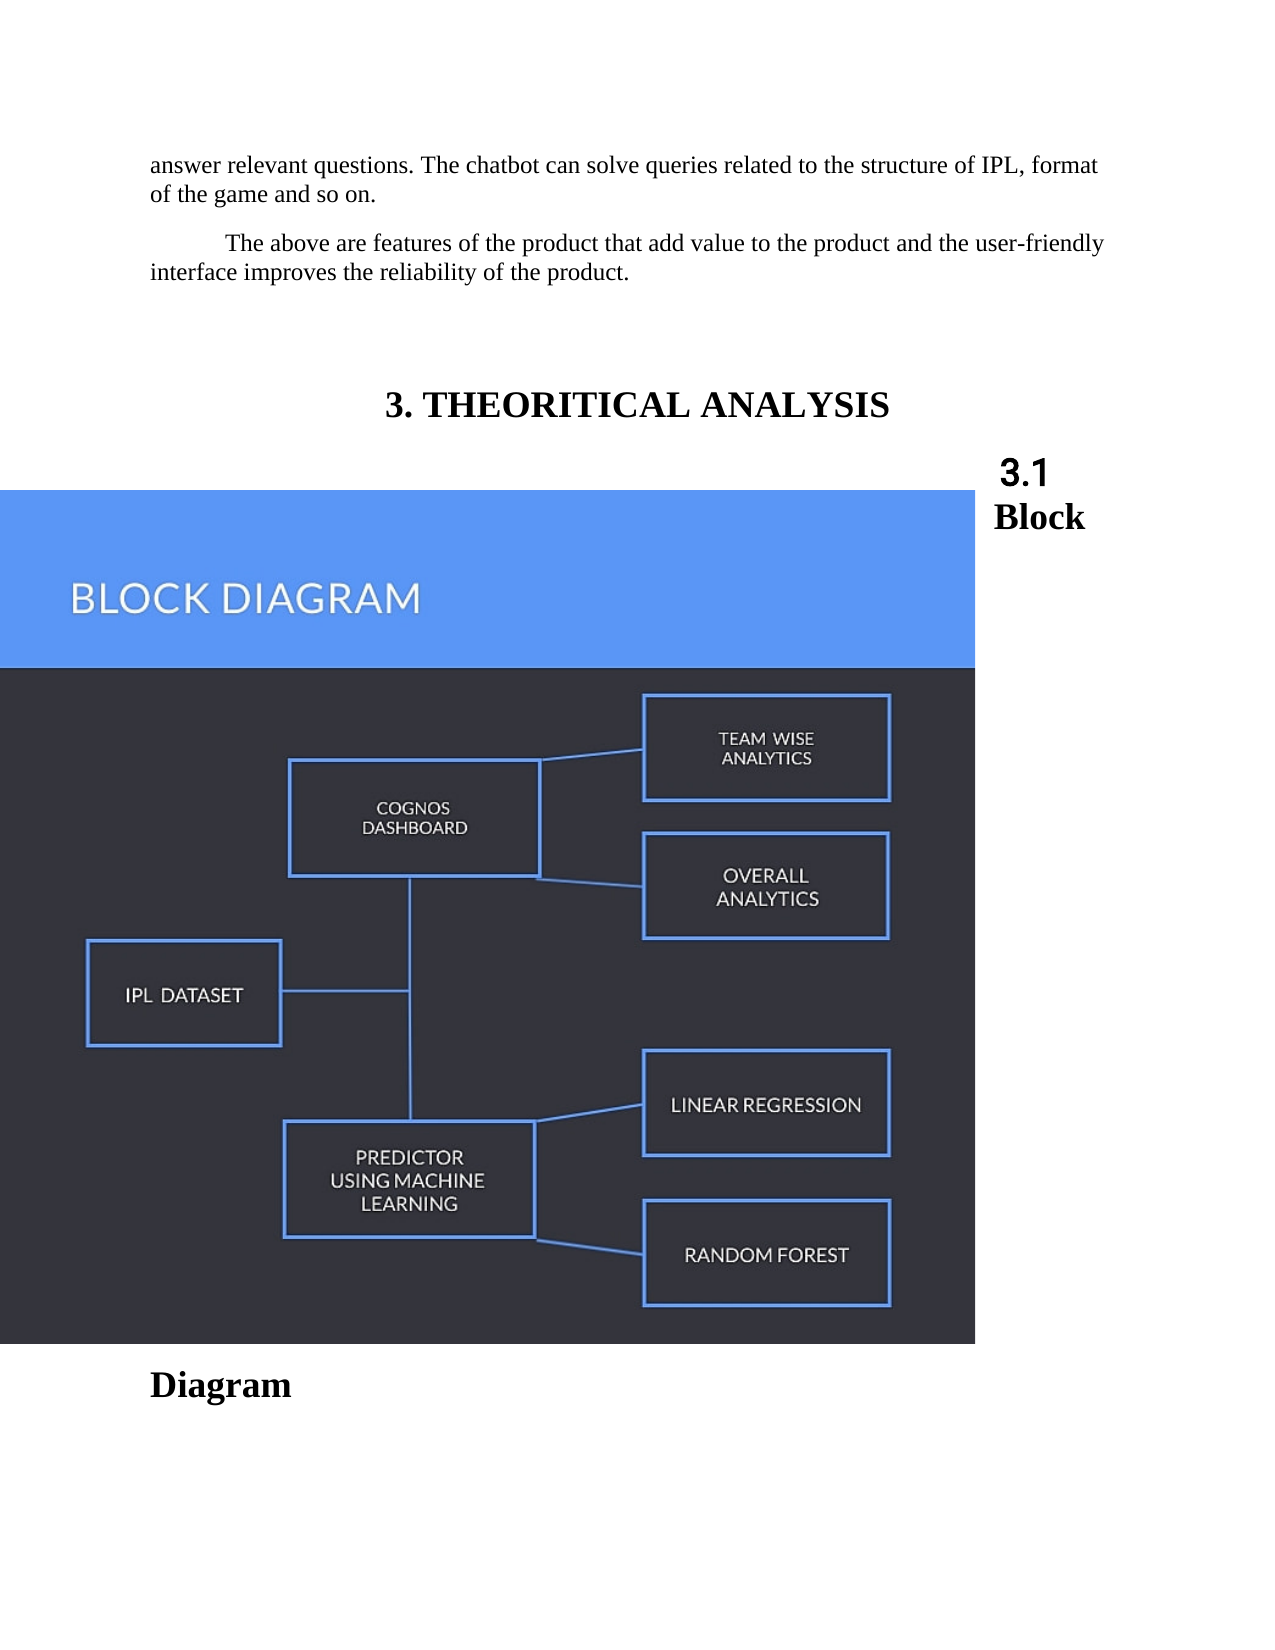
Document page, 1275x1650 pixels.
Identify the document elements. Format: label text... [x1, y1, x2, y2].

text 3. THEORITICAL ANALYSIS [150, 382, 1125, 426]
text The above are features of the product that add value to the product and the user-friendly interface improves the reliability of the product. [150, 228, 1125, 286]
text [150, 150, 1125, 207]
picture [0, 490, 976, 1344]
